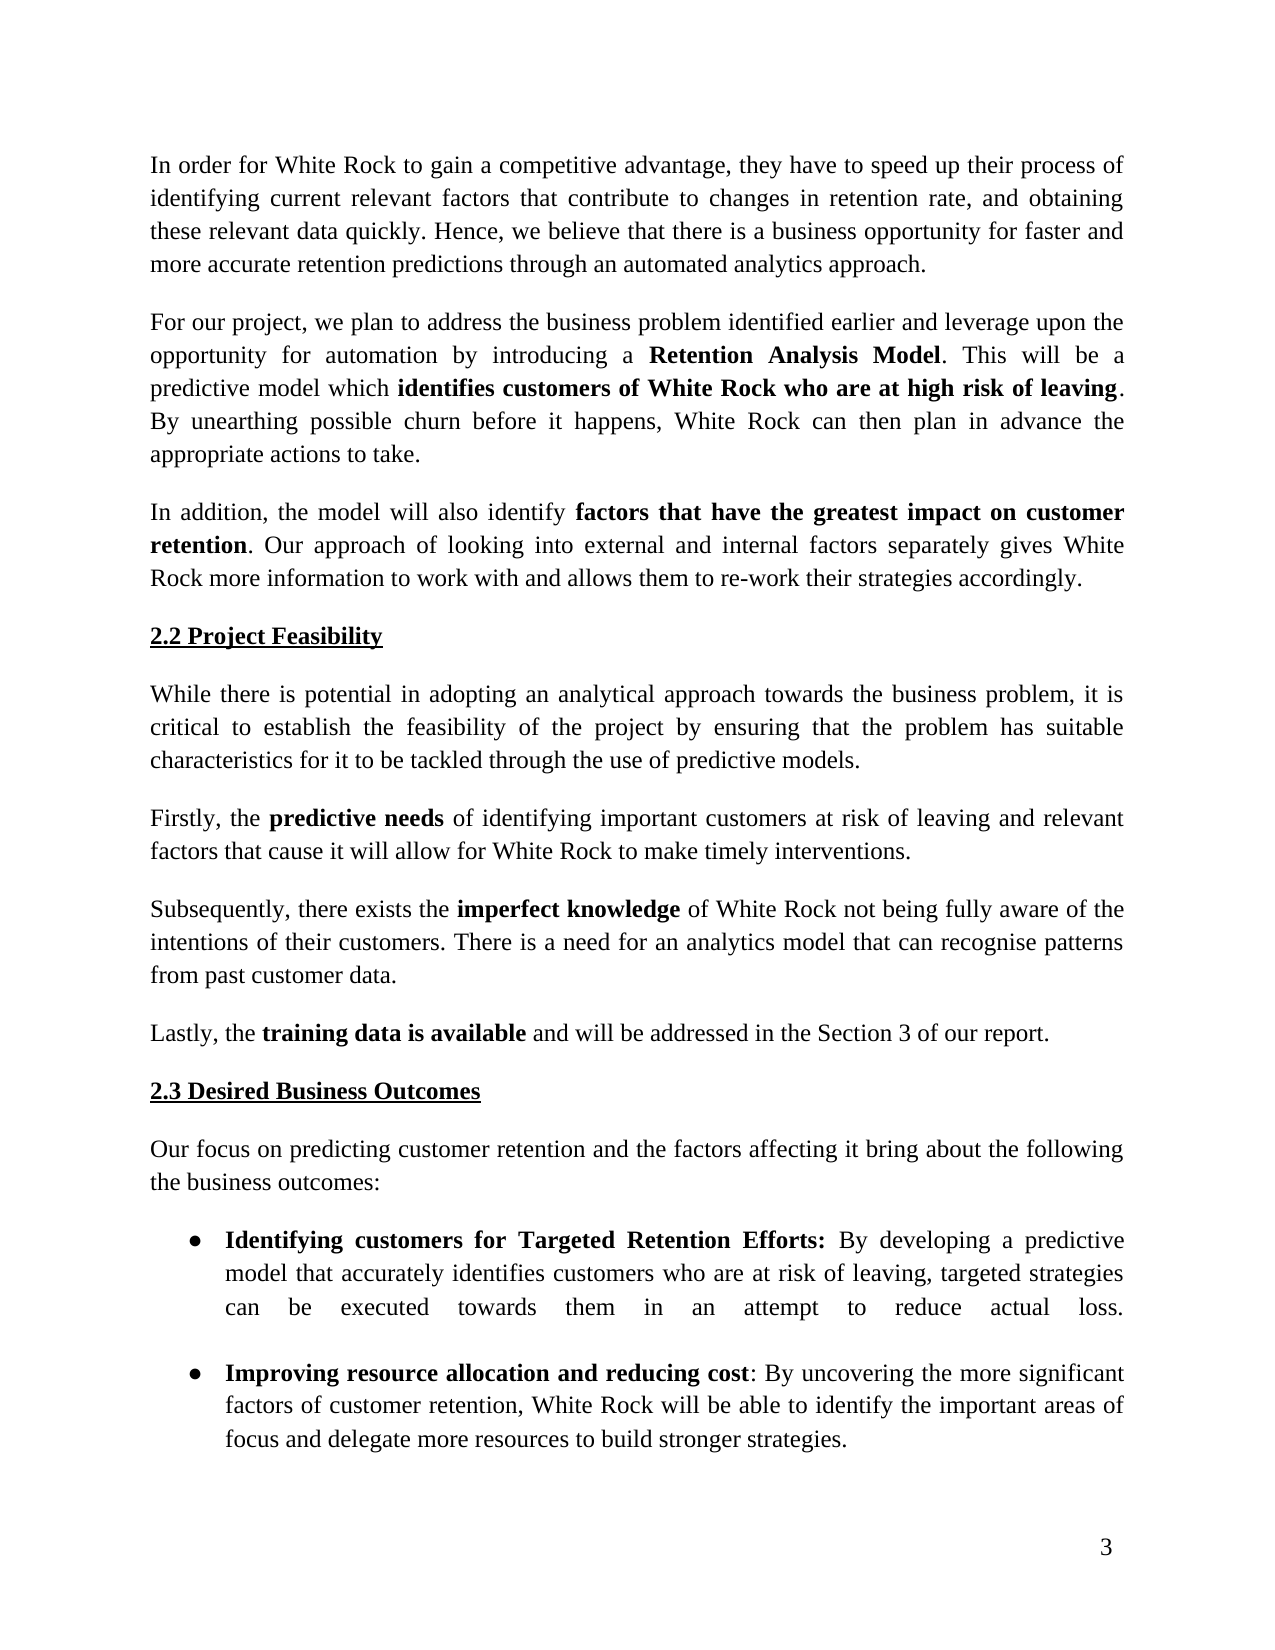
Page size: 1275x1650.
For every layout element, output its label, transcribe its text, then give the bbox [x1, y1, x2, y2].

list Identifying customers for Targeted Retention Efforts: By developing a predictive model that accurately identifies customers who are at risk of leaving, targeted strategies can be executed towards them in an attempt to reduce actual loss. [187, 1226, 1125, 1353]
text In order for White Rock to gain a competitive advantage, they have to speed up their process of identifying current relevant factors that contribute to changes in retention rate, and obtaining these relevant data quickly. Hence, we believe that there is a business opportunity for faster and more accurate retention predictions through an automated analytics approach. [150, 150, 1125, 278]
text Firstly, the predictive needs of identifying important customers at risk of leaving and relevant factors that cause it will allow for White Rock to make timely interventions. [150, 803, 1125, 865]
text Our focus on predicting customer retention and the factors affecting it bring about the following the business outcomes: [150, 1134, 1125, 1196]
text While there is potential in adopting an analytical approach towards the business problem, it is critical to establish the feasibility of the project by ensuring that the problem has suitable characteristics for it to be tackled through the use of predictive models. [150, 679, 1125, 774]
text For our project, we plan to address the business problem identified earlier and leverage upon the opportunity for automation by introducing a Retention Analysis Model. This will be a predictive model which identifies customers of White Rock who are at high risk of leaving. By unearthing possible churn before it happens, White Rock can then plan in advance the appropriate actions to take. [150, 307, 1125, 468]
text 2.2 Project Feasibility [150, 621, 1125, 650]
text Subsequently, there exists the imperfect knowledge of White Rock not being fully aware of the intentions of their customers. There is a need for an analytics model that can recognise patterns from past customer data. [150, 894, 1125, 989]
text Lastly, the training data is available and will be addressed in the Section 3 of our report. [150, 1018, 1125, 1047]
text In addition, the model will also identify factors that have the greatest impact on customer retention. Our approach of looking into external and internal factors separately gives White Rock more information to work with and allows them to re-work their strategies accordingly. [150, 497, 1125, 592]
text 2.3 Desired Business Outcomes [150, 1076, 1125, 1105]
list Improving resource allocation and reducing cost: By uncovering the more significant factors of customer retention, White Rock will be able to identify the important areas of focus and delegate more resources to build stronger strategies. [187, 1358, 1125, 1452]
